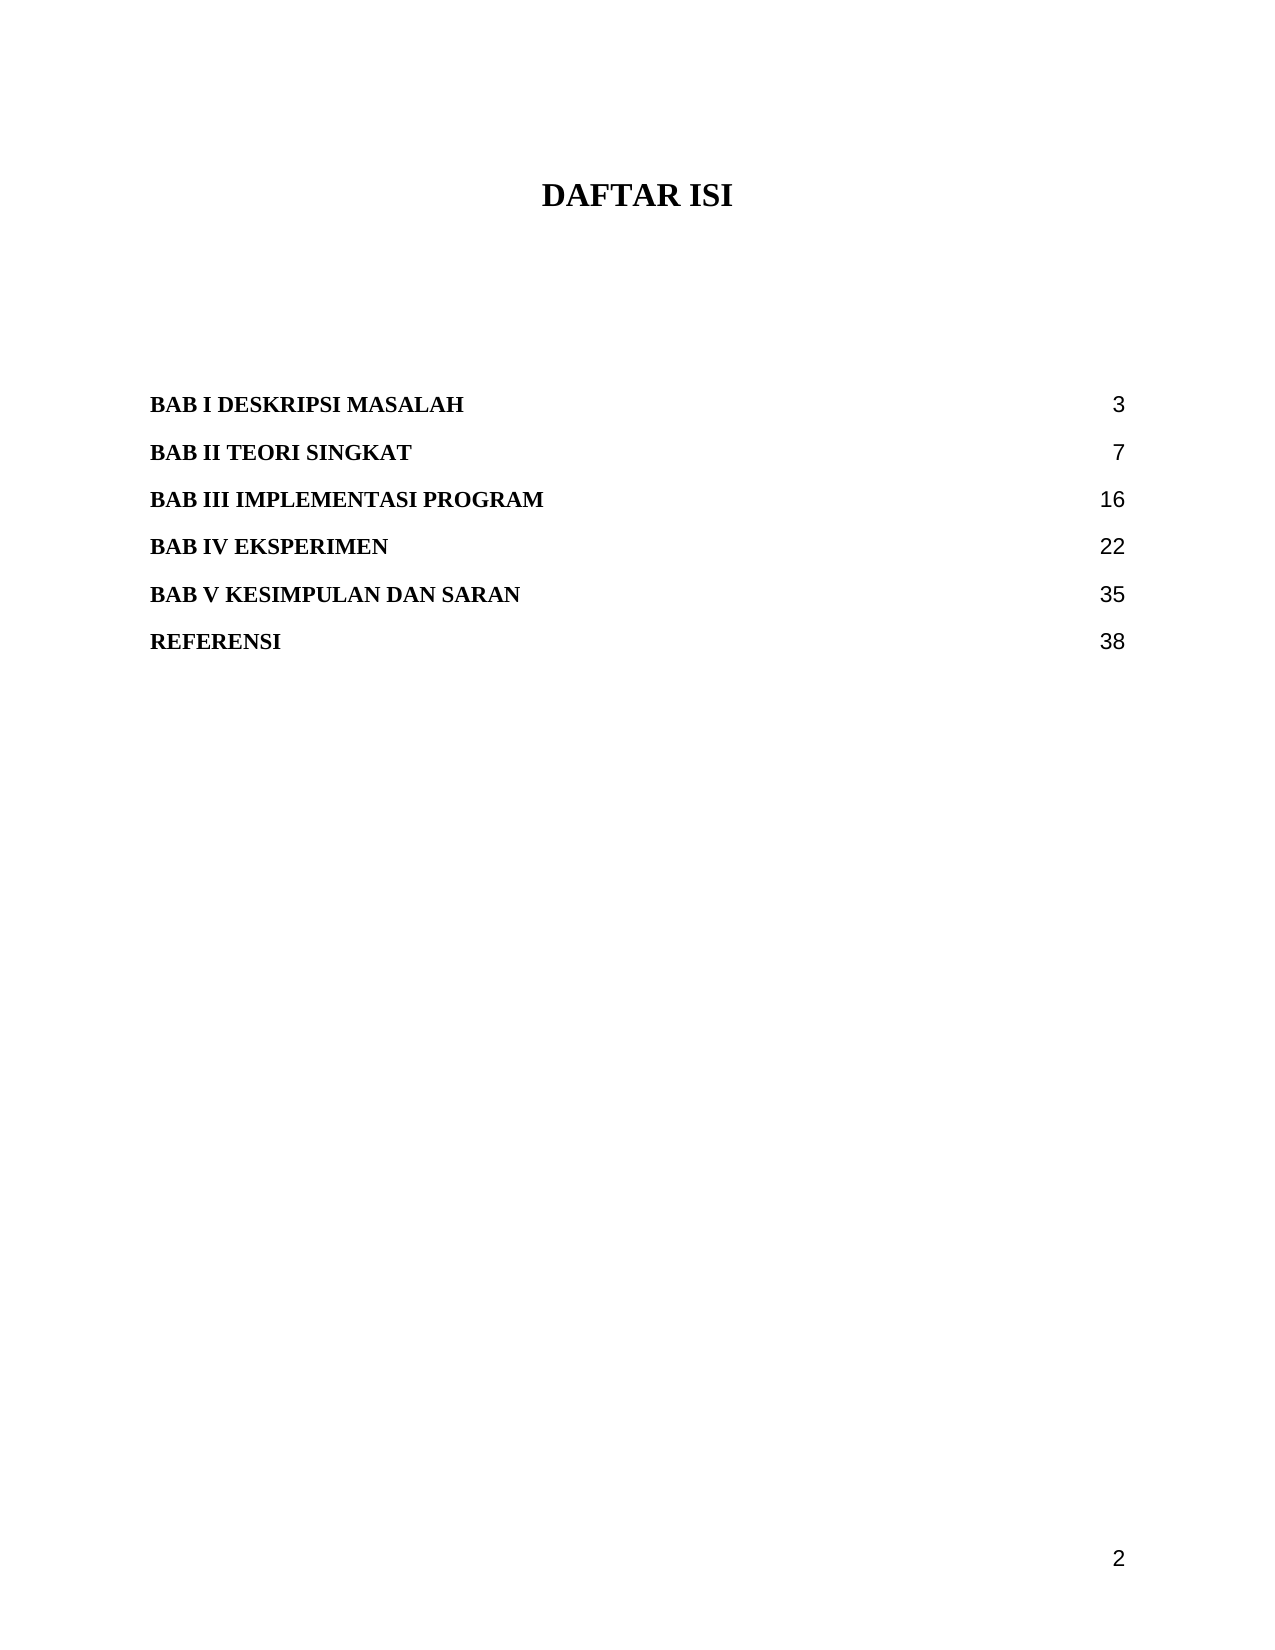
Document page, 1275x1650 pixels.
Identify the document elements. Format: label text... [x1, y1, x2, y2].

text DAFTAR ISI [150, 175, 1125, 213]
